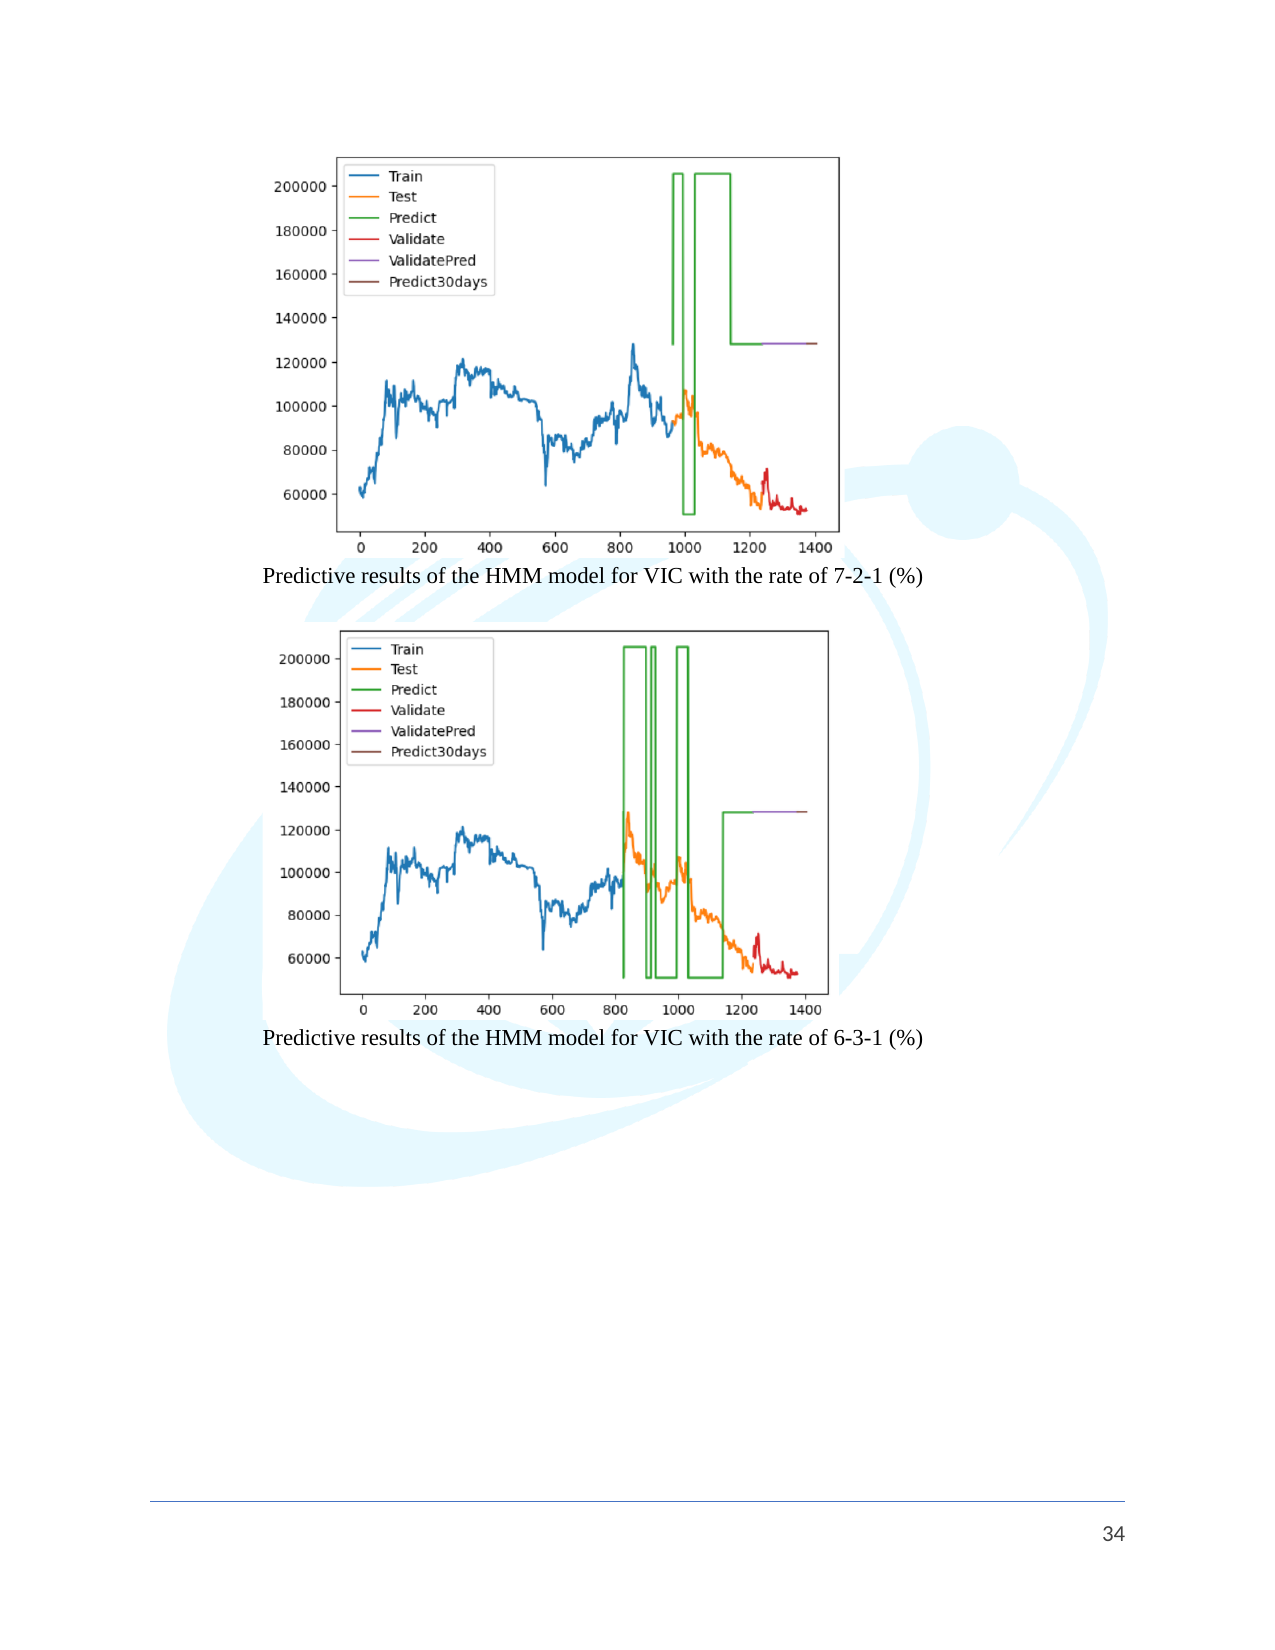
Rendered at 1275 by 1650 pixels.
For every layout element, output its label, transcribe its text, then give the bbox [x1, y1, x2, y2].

picture [262, 622, 839, 1020]
list Predictive results of the HMM model for VIC with the rate of 7-2-1 (%) [262, 562, 1125, 588]
list Predictive results of the HMM model for VIC with the rate of 6-3-1 (%) [262, 1024, 1125, 1050]
picture [268, 150, 845, 558]
